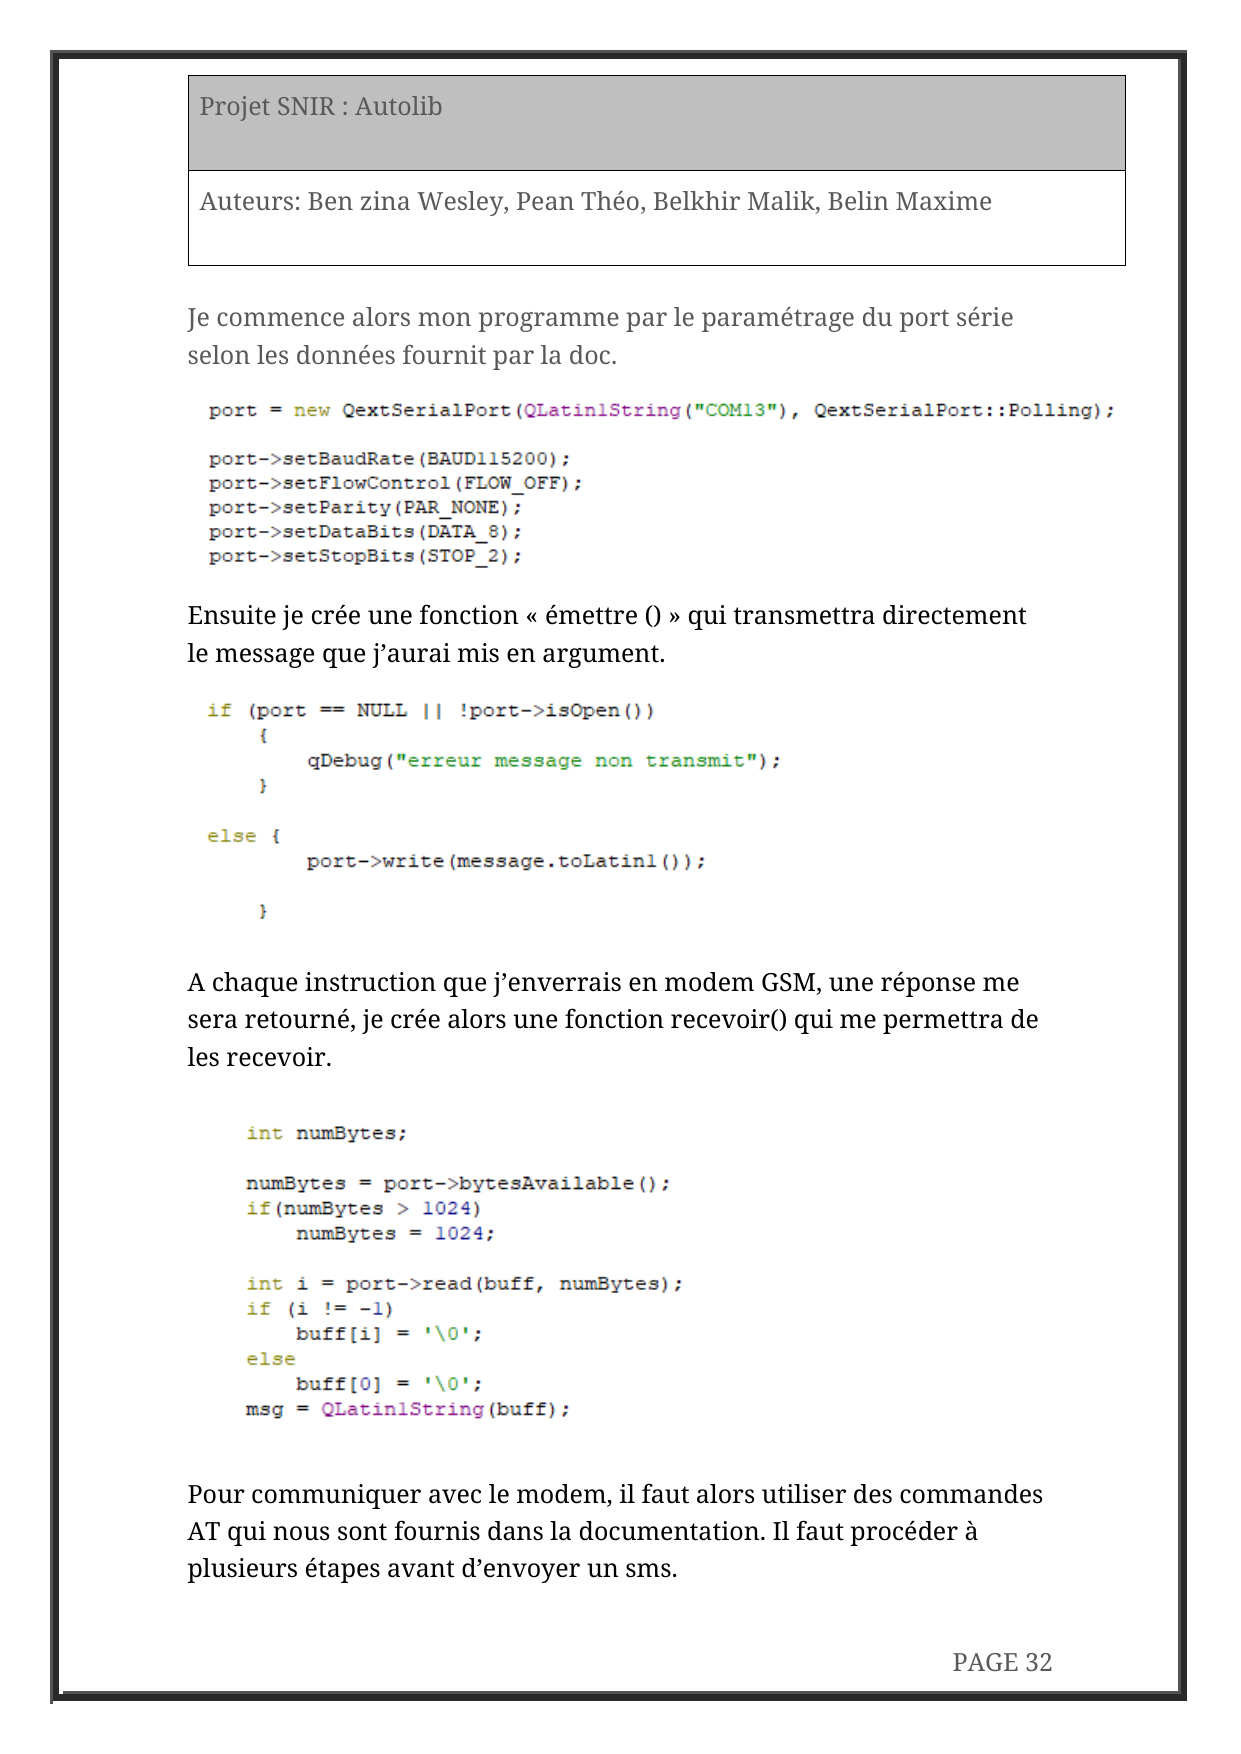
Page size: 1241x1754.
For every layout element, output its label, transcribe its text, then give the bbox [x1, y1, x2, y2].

text A chaque instruction que j’enverrais en modem GSM, une réponse me sera retourné, je crée alors une fonction recevoir() qui me permettra de les recevoir. [187, 964, 1053, 1073]
text Je commence alors mon programme par le paramétrage du port série selon les données fournit par la doc. [187, 300, 1053, 371]
picture [187, 693, 802, 941]
text Pour communiquer avec le modem, il faut alors utiliser des commandes AT qui nous sont fournis dans la documentation. Il faut procéder à plusieurs étapes avant d’envoyer un sms. [187, 1476, 1053, 1585]
text Ensuite je crée une fonction « émettre () » qui transmettra directement le message que j’aurai mis en argument. [187, 598, 1053, 669]
picture [187, 395, 1132, 574]
picture [187, 1097, 714, 1453]
